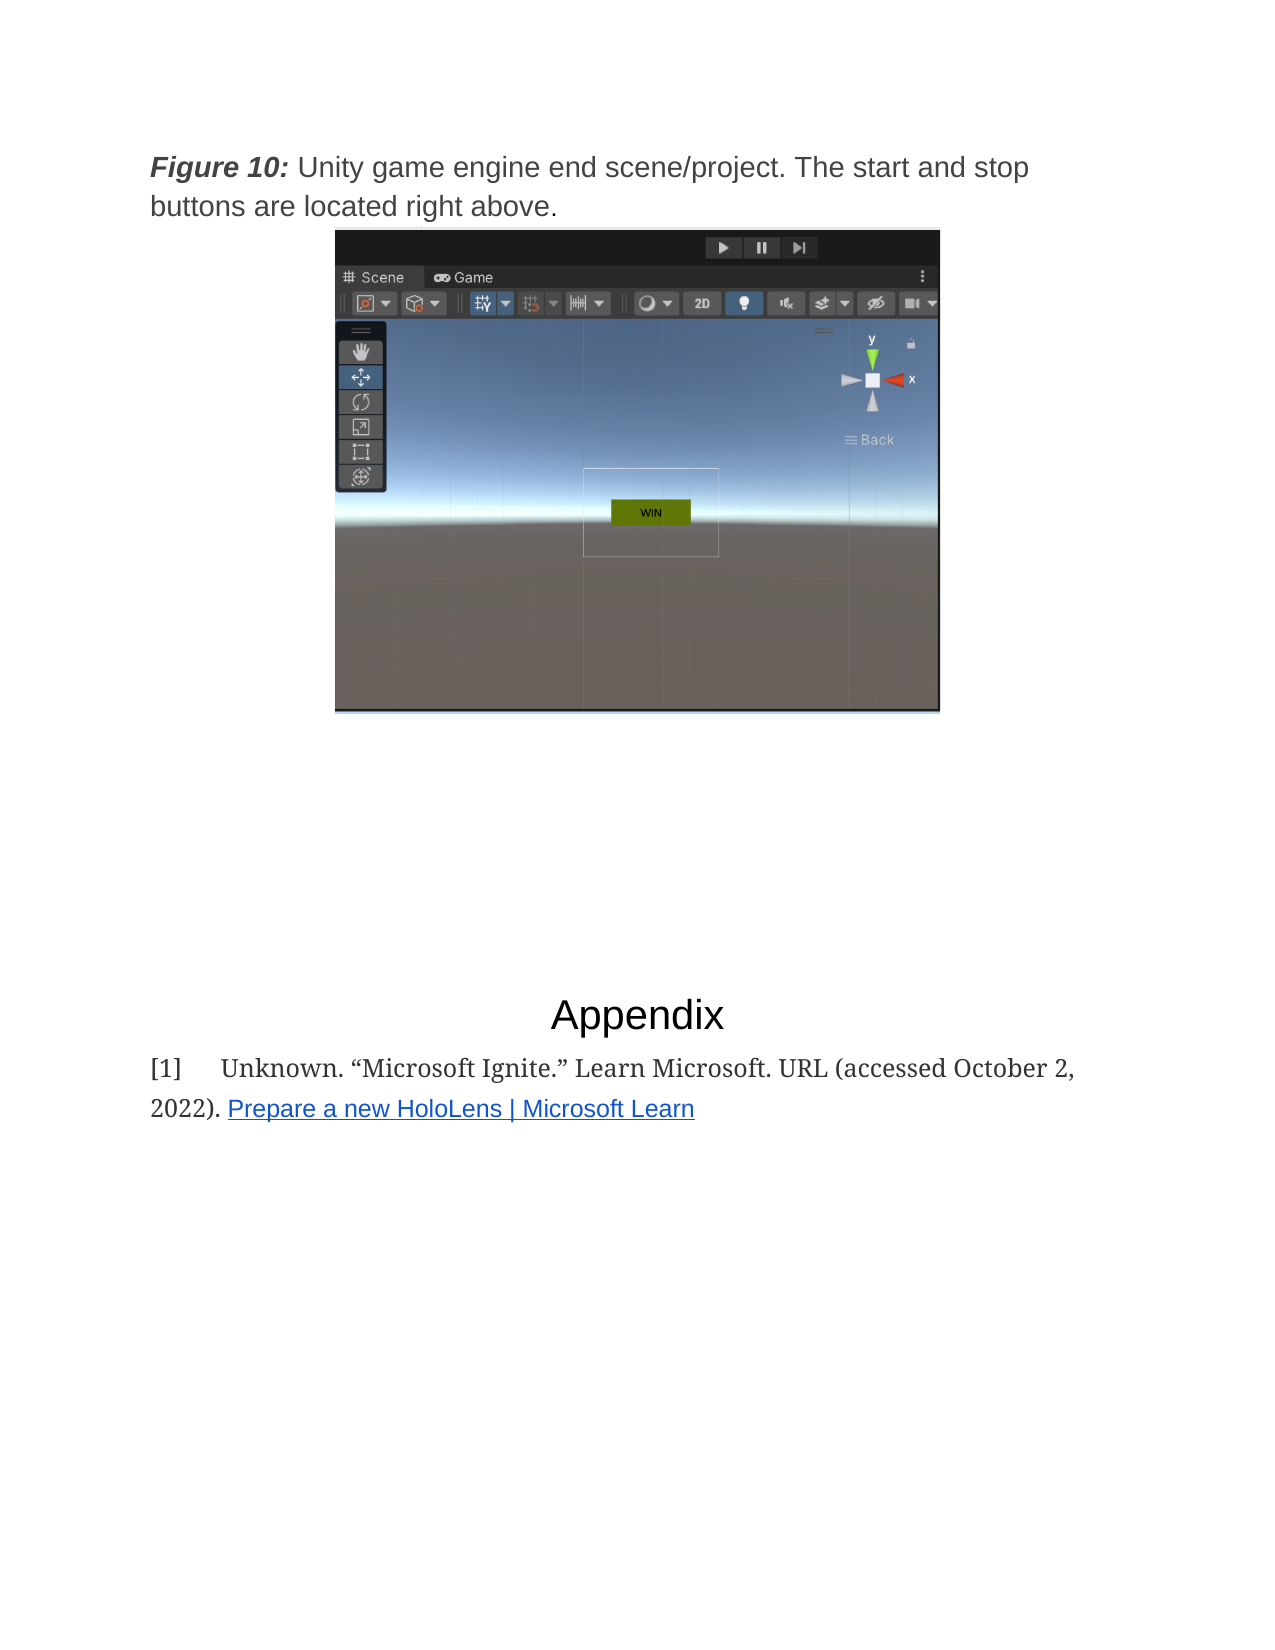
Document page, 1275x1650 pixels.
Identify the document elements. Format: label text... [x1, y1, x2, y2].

text Figure 10: Unity game engine end scene/project. The start and stop buttons are located right above. [150, 150, 1125, 222]
subtitle Appendix [150, 991, 1125, 1038]
picture [334, 227, 941, 714]
text [1] Unknown. “Microsoft Ignite.” Learn Microsoft. URL (accessed October 2, 2022). Prepare a new HoloLens | Microsoft Learn [150, 1051, 1125, 1124]
